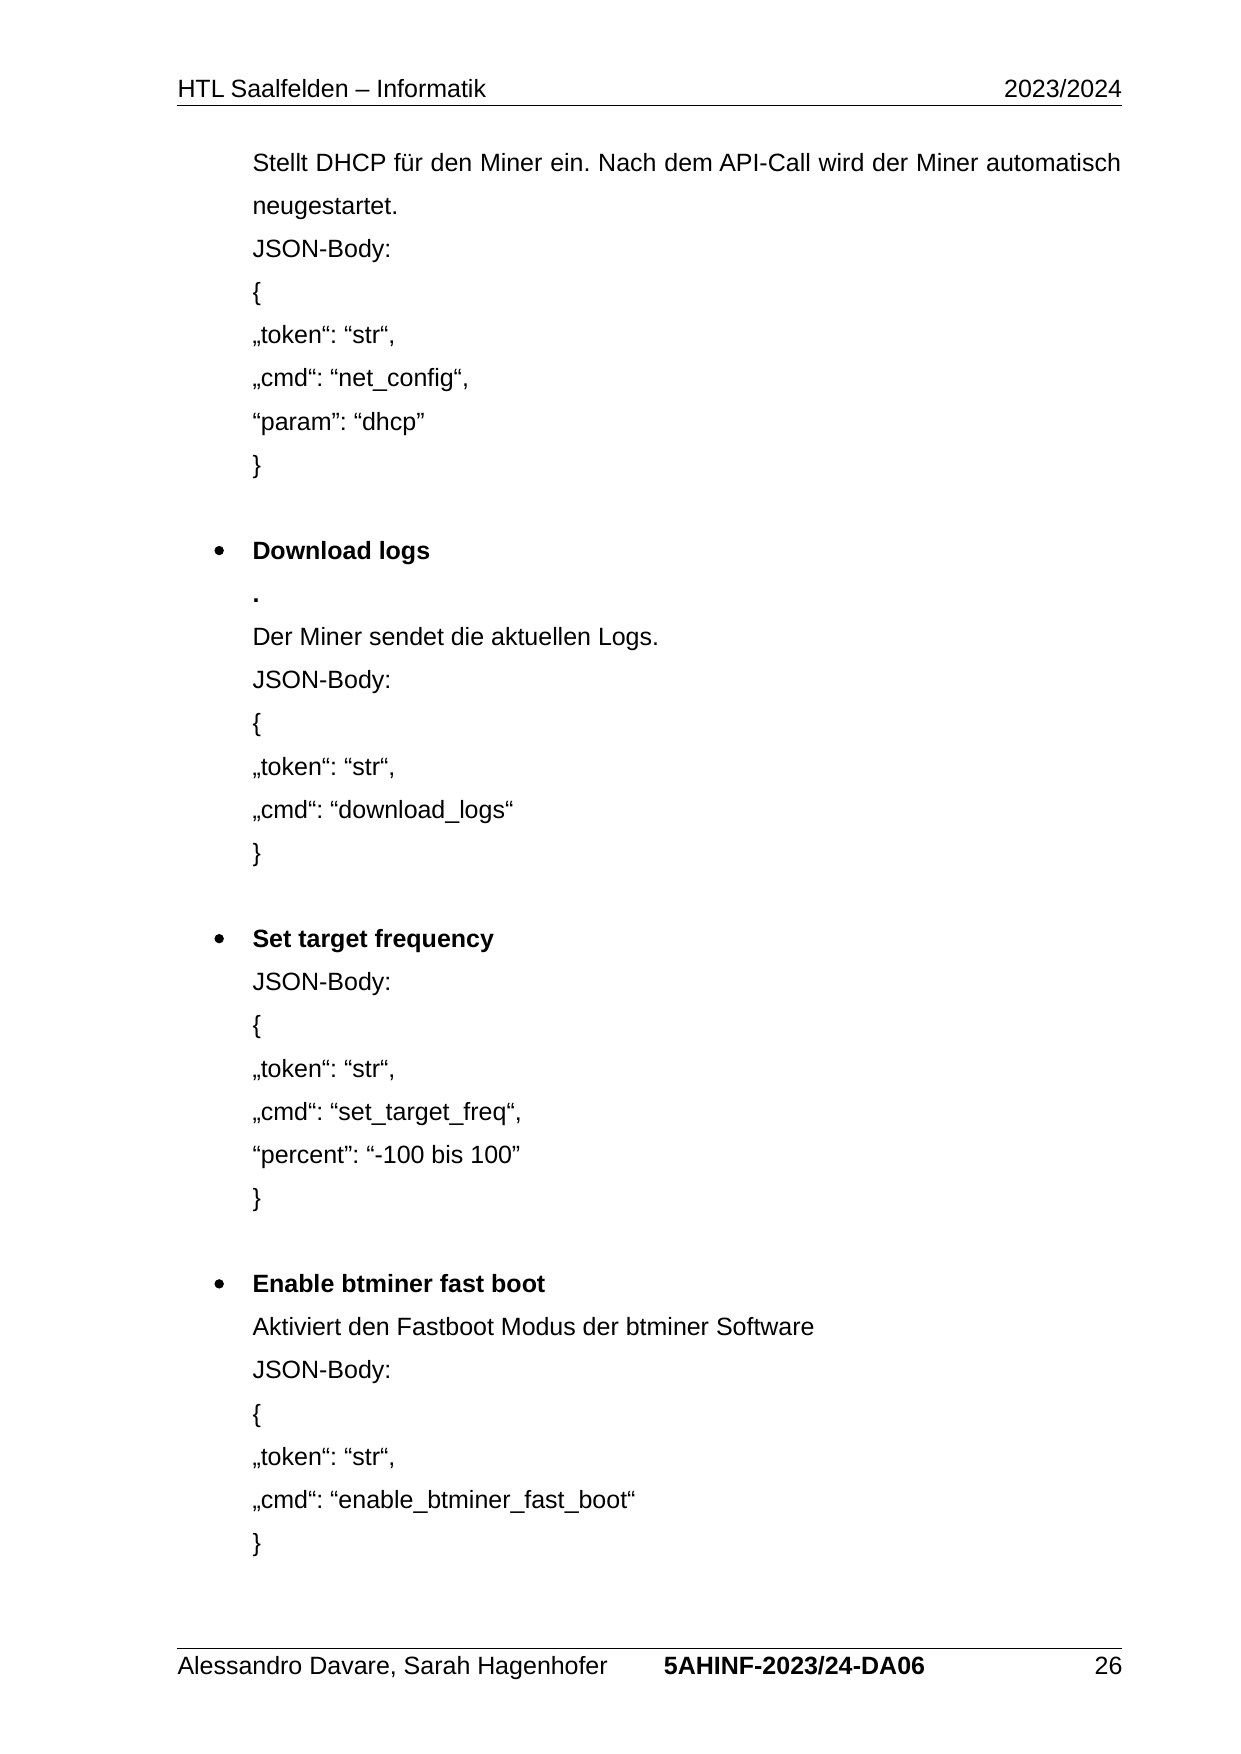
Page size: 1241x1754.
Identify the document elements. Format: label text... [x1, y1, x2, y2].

list „cmd“: “enable_btminer_fast_boot“ [252, 1485, 1122, 1514]
list „token“: “str“, [252, 320, 1122, 349]
list “param”: “dhcp” [252, 406, 1122, 435]
list Set target frequency [215, 924, 1122, 953]
list Der Miner sendet die aktuellen Logs. [252, 622, 1122, 651]
list „token“: “str“, [252, 1053, 1122, 1082]
list } [252, 1183, 1122, 1212]
list } [252, 838, 1122, 867]
list . [252, 579, 1122, 608]
list Download logs [215, 536, 1122, 565]
list { [252, 277, 1122, 306]
list { [252, 1010, 1122, 1039]
list Aktiviert den Fastboot Modus der btminer Software [252, 1312, 1122, 1341]
list JSON-Body: [252, 665, 1122, 694]
list „cmd“: “set_target_freq“, [252, 1097, 1122, 1125]
list { [252, 1399, 1122, 1427]
list Stellt DHCP für den Miner ein. Nach dem API-Call wird der Miner automatisch neugestartet. [252, 148, 1122, 219]
list JSON-Body: [252, 1356, 1122, 1384]
list } [252, 1528, 1122, 1557]
list „token“: “str“, [252, 752, 1122, 780]
list } [252, 449, 1122, 478]
list „token“: “str“, [252, 1442, 1122, 1471]
list „cmd“: “download_logs“ [252, 795, 1122, 823]
list { [252, 708, 1122, 737]
list JSON-Body: [252, 967, 1122, 996]
list „cmd“: “net_config“, [252, 363, 1122, 392]
list “percent”: “-100 bis 100” [252, 1140, 1122, 1168]
list JSON-Body: [252, 234, 1122, 263]
list Enable btminer fast boot [215, 1269, 1122, 1298]
